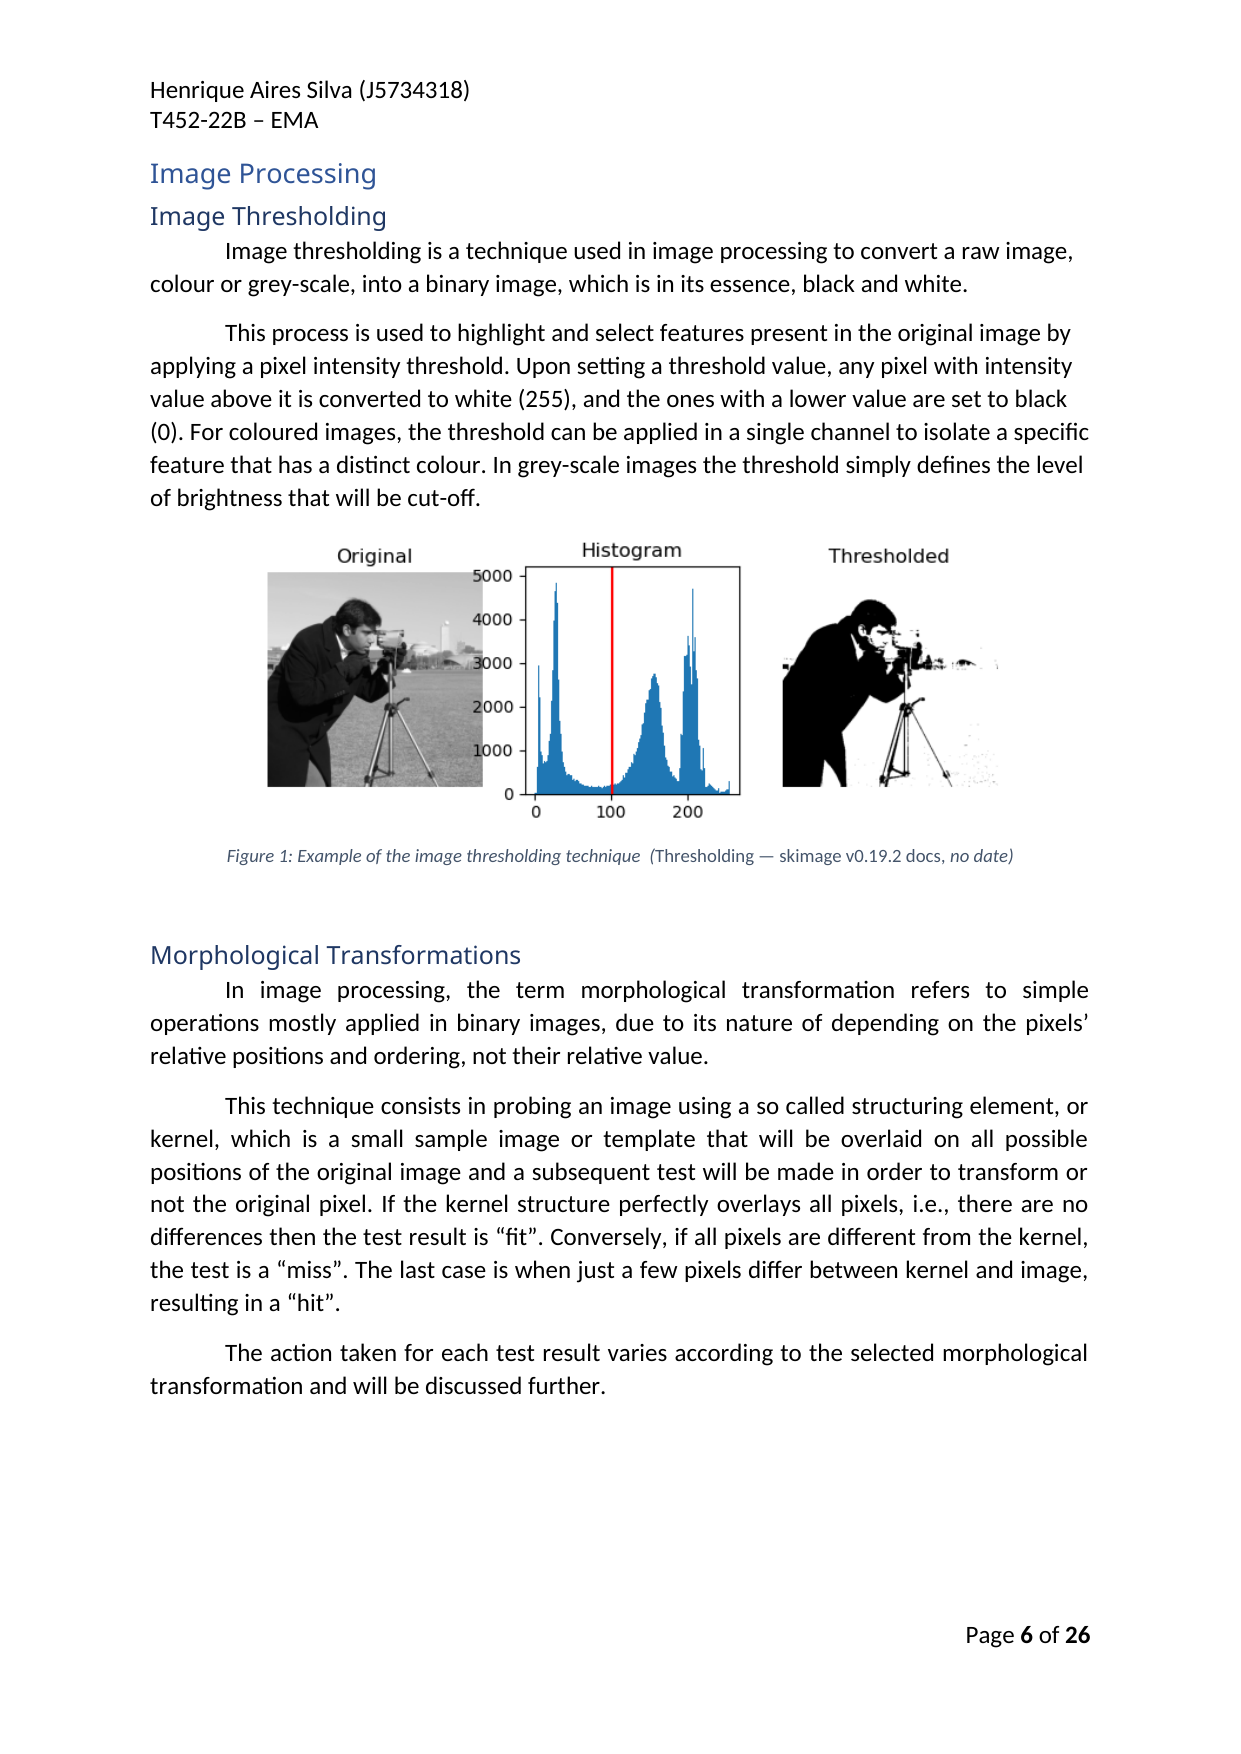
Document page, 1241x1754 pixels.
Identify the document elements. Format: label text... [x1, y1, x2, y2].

text In image processing, the term morphological transformation refers to simple operations mostly applied in binary images, due to its nature of depending on the pixels’ relative positions and ordering, not their relative value. [150, 974, 1090, 1071]
text This process is used to highlight and select features present in the original image by applying a pixel intensity threshold. Upon setting a threshold value, any pixel with intensity value above it is converted to white (255), and the ones with a lower value are set to black (0). For coloured images, the threshold can be applied in a single channel to isolate a specific feature that has a distinct colour. In grey-scale images the threshold simply defines the level of brightness that will be cut-off. [150, 317, 1090, 512]
picture [150, 531, 1091, 826]
subtitle Image Thresholding [150, 198, 1090, 232]
text The action taken for each test result varies according to the selected morphological transformation and will be discussed further. [150, 1337, 1090, 1400]
subtitle Morphological Transformations [150, 938, 1090, 972]
text Figure 1: Example of the image thresholding technique (Thresholding — skimage v0.19.2 docs, no date) [150, 844, 1090, 867]
text Image thresholding is a technique used in image processing to convert a raw image, colour or grey-scale, into a binary image, which is in its essence, black and white. [150, 235, 1090, 298]
subtitle Image Processing [150, 154, 1090, 191]
text This technique consists in probing an image using a so called structuring element, or kernel, which is a small sample image or template that will be overlaid on all possible positions of the original image and a subsequent test will be made in order to transform or not the original pixel. If the kernel structure perfectly overlays all pixels, i.e., there are no differences then the test result is “fit”. Conversely, if all pixels are different from the kernel, the test is a “miss”. The last case is when just a few pixels differ between kernel and image, resulting in a “hit”. [150, 1090, 1090, 1318]
